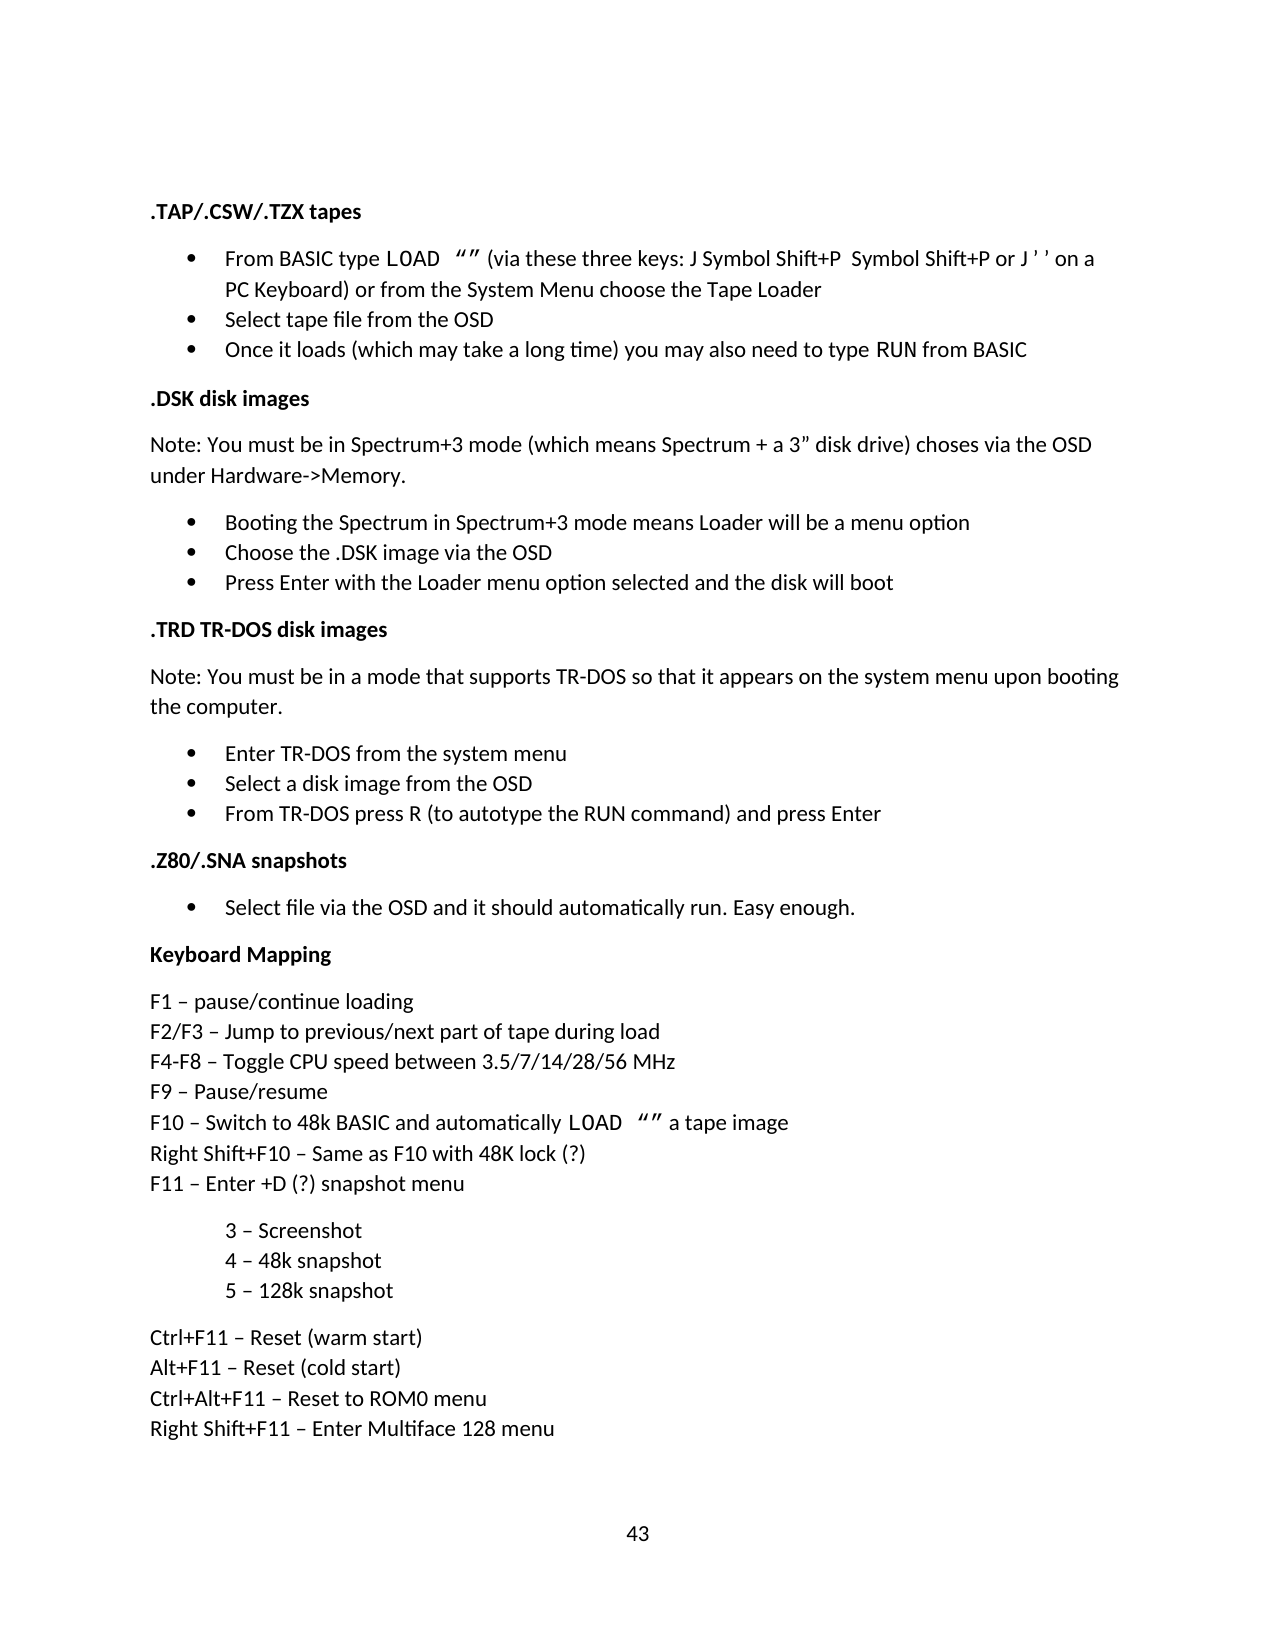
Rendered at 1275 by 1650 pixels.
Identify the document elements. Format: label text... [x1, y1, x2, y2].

list From BASIC type LOAD “” (via these three keys: J Symbol Shift+P Symbol Shift+P or J ’ ’ on a PC Keyboard) or from the System Menu choose the Tape Loader [187, 244, 1125, 303]
list Choose the .DSK image via the OSD [187, 538, 1125, 566]
text .DSK disk images [150, 384, 1125, 412]
list Once it loads (which may take a long time) you may also need to type RUN from BASIC [187, 336, 1125, 365]
text Keyboard Mapping [150, 940, 1125, 968]
list Booting the Spectrum in Spectrum+3 mode means Loader will be a menu option [187, 508, 1125, 536]
list Select a disk image from the OSD [187, 769, 1125, 797]
text 3 – Screenshot 4 – 48k snapshot 5 – 128k snapshot [150, 1216, 1125, 1304]
text Ctrl+F11 – Reset (warm start) Alt+F11 – Reset (cold start) Ctrl+Alt+F11 – Reset to ROM0 menu Right Shift+F11 – Enter Multiface 128 menu [150, 1323, 1125, 1442]
text .Z80/.SNA snapshots [150, 846, 1125, 874]
text Note: You must be in a mode that supports TR-DOS so that it appears on the system menu upon booting the computer. [150, 662, 1125, 720]
list Press Enter with the Loader menu option selected and the disk will boot [187, 568, 1125, 596]
list From TR-DOS press R (to autotype the RUN command) and press Enter [187, 799, 1125, 827]
list Select file via the OSD and it should automatically run. Easy enough. [187, 893, 1125, 921]
list Enter TR-DOS from the system menu [187, 739, 1125, 767]
text .TAP/.CSW/.TZX tapes [150, 197, 1125, 225]
text .TRD TR-DOS disk images [150, 615, 1125, 643]
text F1 – pause/continue loading F2/F3 – Jump to previous/next part of tape during load F4-F8 – Toggle CPU speed between 3.5/7/14/28/56 MHz F9 – Pause/resume F10 – Switch to 48k BASIC and automatically LOAD “” a tape image Right Shift+F10 – Same as F10 with 48K lock (?) F11 – Enter +D (?) snapshot menu [150, 987, 1125, 1197]
list Select tape file from the OSD [187, 305, 1125, 333]
text Note: You must be in Spectrum+3 mode (which means Spectrum + a 3” disk drive) choses via the OSD under Hardware->Memory. [150, 431, 1125, 489]
